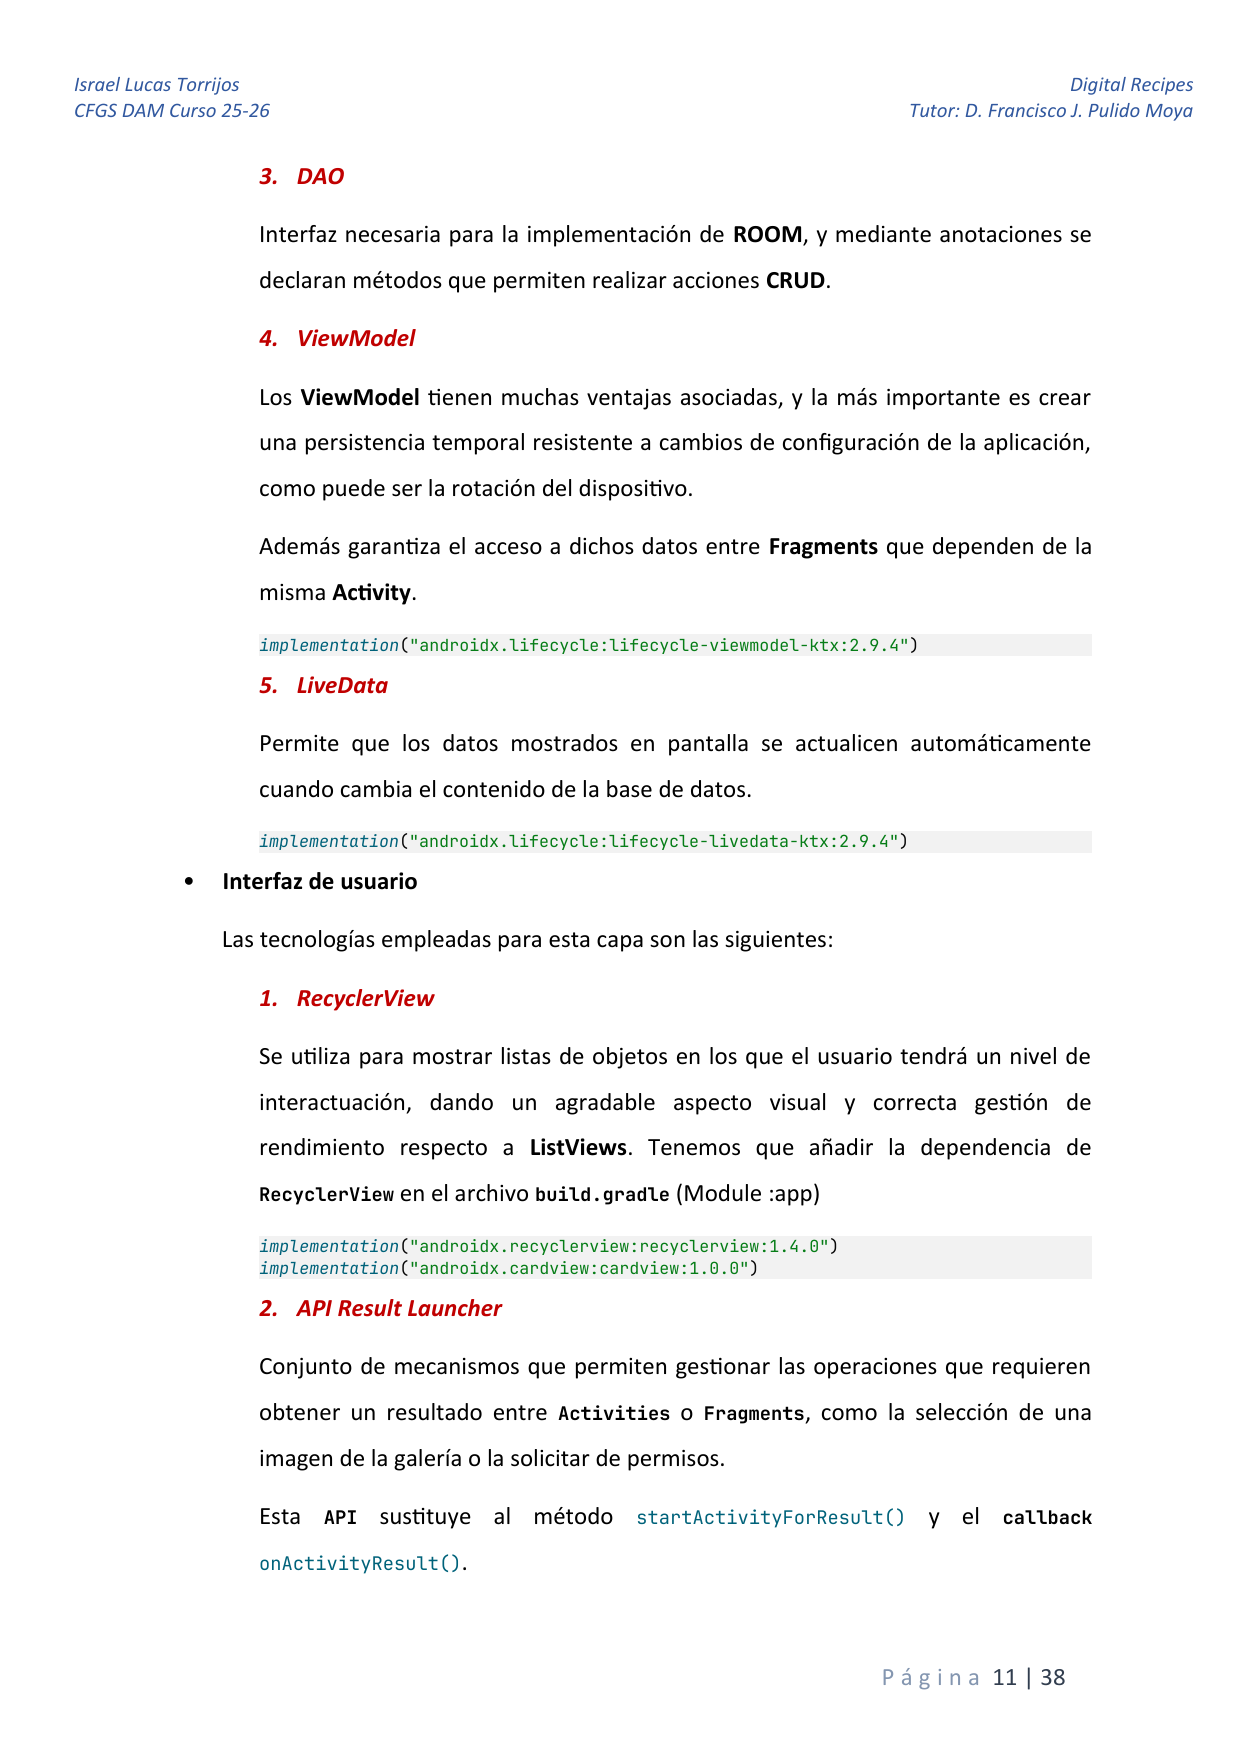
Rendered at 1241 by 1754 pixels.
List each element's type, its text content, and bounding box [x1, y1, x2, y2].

list RecyclerView [259, 982, 1092, 1012]
text Permite que los datos mostrados en pantalla se actualicen automáticamente cuando cambia el contenido de la base de datos. [259, 727, 1092, 803]
text Conjunto de mecanismos que permiten gestionar las operaciones que requieren obtener un resultado entre Activities o Fragments, como la selección de una imagen de la galería o la solicitar de permisos. [259, 1350, 1092, 1472]
text Los ViewModel tienen muchas ventajas asociadas, y la más importante es crear una persistencia temporal resistente a cambios de configuración de la aplicación, como puede ser la rotación del dispositivo. [259, 381, 1092, 503]
text Interfaz de usuario [185, 865, 1092, 896]
text implementation("androidx.lifecycle:lifecycle-viewmodel-ktx:2.9.4") [259, 634, 1092, 656]
text implementation("androidx.recyclerview:recyclerview:1.4.0") implementation("androidx.cardview:cardview:1.0.0") [259, 1236, 1092, 1279]
text Las tecnologías empleadas para esta capa son las siguientes: [222, 924, 1092, 954]
text Interfaz necesaria para la implementación de ROOM, y mediante anotaciones se declaran métodos que permiten realizar acciones CRUD. [259, 218, 1092, 295]
list API Result Launcher [259, 1292, 1092, 1322]
text Además garantiza el acceso a dichos datos entre Fragments que dependen de la misma Activity. [259, 530, 1092, 607]
list ViewModel [259, 322, 1092, 353]
text Esta API sustituye al método startActivityForResult() y el callback onActivityResult(). [259, 1500, 1092, 1576]
text Se utiliza para mostrar listas de objetos en los que el usuario tendrá un nivel de interactuación, dando un agradable aspecto visual y correcta gestión de rendimiento respecto a ListViews. Tenemos que añadir la dependencia de RecyclerView en el archivo build.gradle (Module :app) [259, 1040, 1092, 1208]
list LiveData [259, 669, 1092, 699]
list DAO [259, 160, 1092, 191]
text implementation("androidx.lifecycle:lifecycle-livedata-ktx:2.9.4") [259, 831, 1092, 853]
